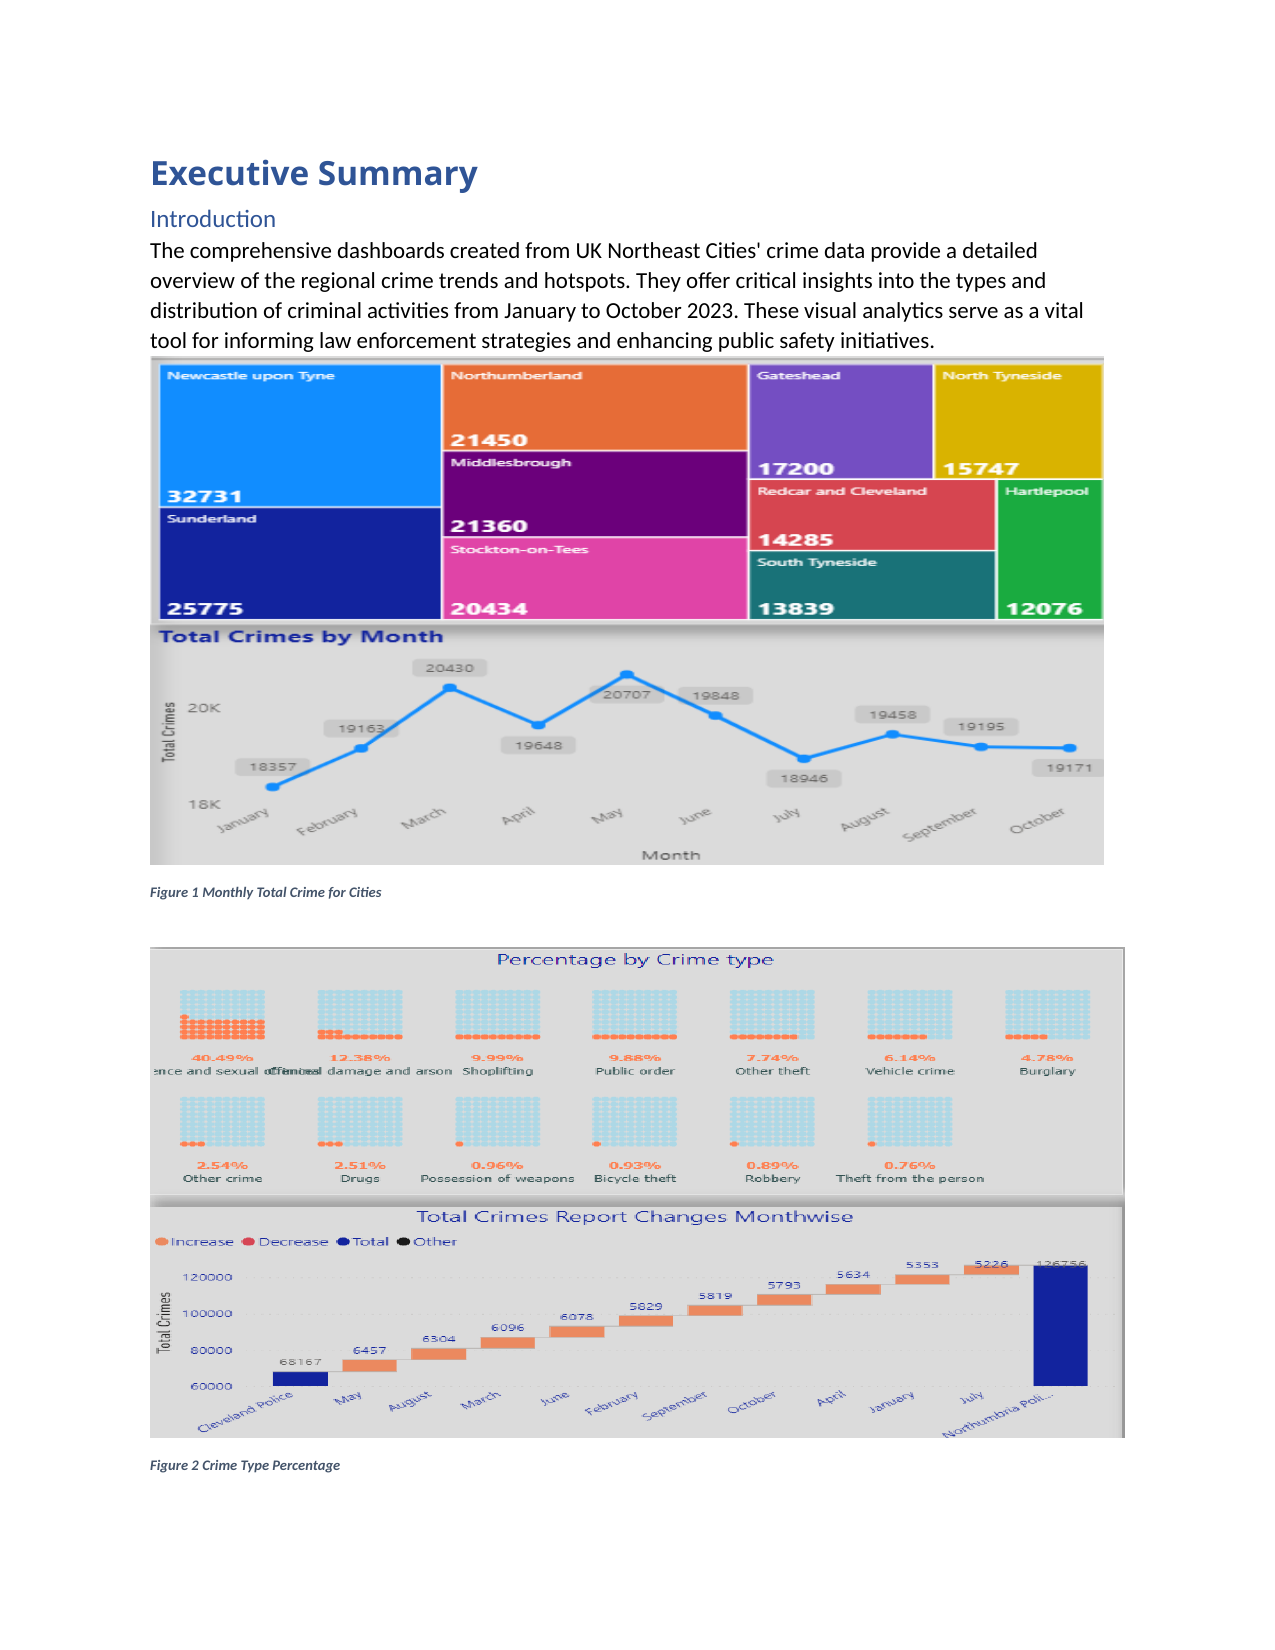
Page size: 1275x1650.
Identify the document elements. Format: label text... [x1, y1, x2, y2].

text Figure 2 Crime Type Percentage [150, 1456, 1125, 1474]
picture [150, 947, 1125, 1438]
subtitle Executive Summary [150, 150, 1125, 195]
text Figure 1 Monthly Total Crime for Cities [150, 883, 1125, 901]
picture [150, 356, 1104, 865]
subtitle Introduction [150, 203, 1125, 234]
